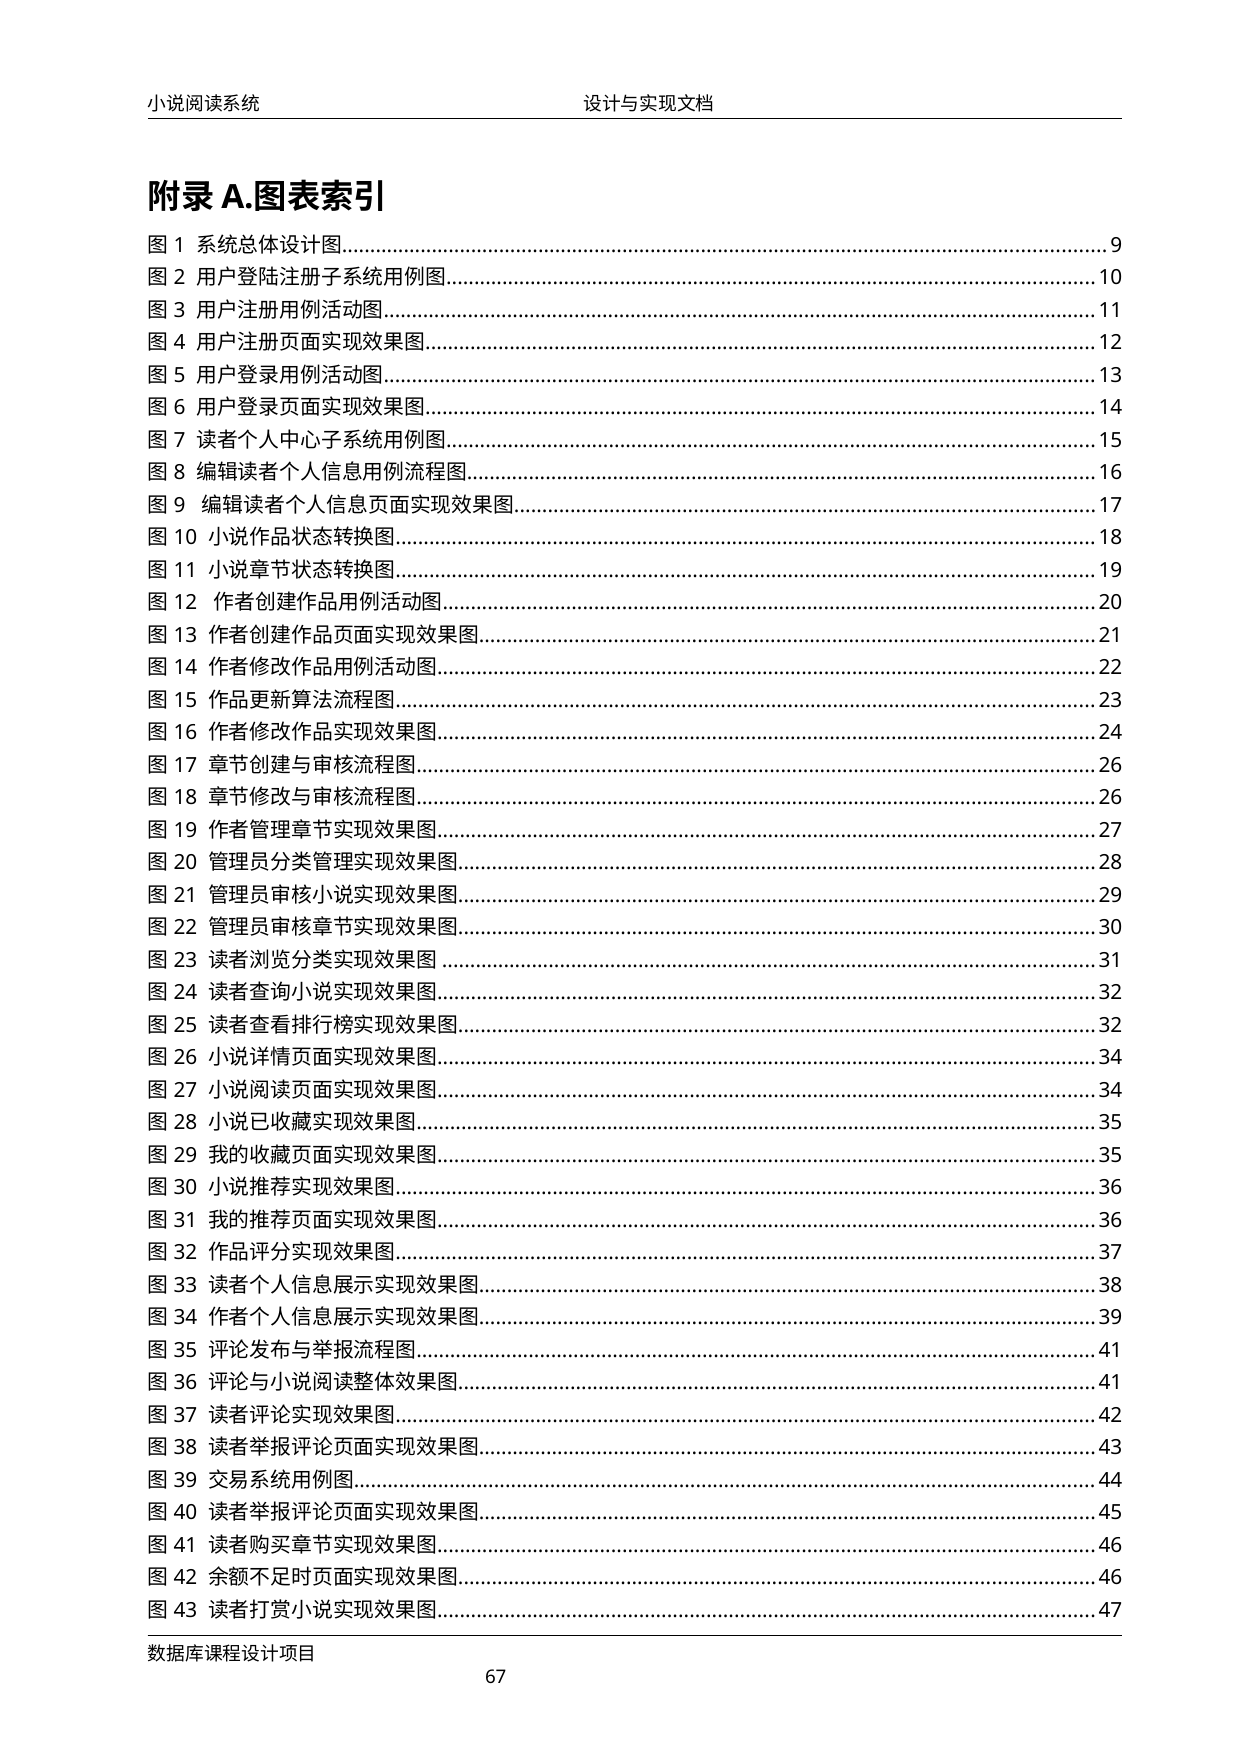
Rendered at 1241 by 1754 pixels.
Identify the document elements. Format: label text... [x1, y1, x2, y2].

text 图 15 作品更新算法流程图 23 [148, 682, 1122, 714]
text 图 18 章节修改与审核流程图 26 [148, 779, 1122, 812]
text 图 7 读者个人中心子系统用例图 15 [148, 422, 1122, 454]
text 图 3 用户注册用例活动图 11 [148, 292, 1122, 324]
text 图 38 读者举报评论页面实现效果图 43 [148, 1429, 1122, 1462]
text 图 4 用户注册页面实现效果图 12 [148, 324, 1122, 357]
text 图 12 作者创建作品用例活动图 20 [148, 584, 1122, 617]
text 图 28 小说已收藏实现效果图 35 [148, 1104, 1122, 1137]
text 图 26 小说详情页面实现效果图 34 [148, 1039, 1122, 1072]
text 图 17 章节创建与审核流程图 26 [148, 747, 1122, 779]
text 图 5 用户登录用例活动图 13 [148, 357, 1122, 389]
text 图 8 编辑读者个人信息用例流程图 16 [148, 454, 1122, 487]
text 图 39 交易系统用例图 44 [148, 1462, 1122, 1494]
text 图 33 读者个人信息展示实现效果图 38 [148, 1267, 1122, 1299]
text 图 13 作者创建作品页面实现效果图 21 [148, 617, 1122, 649]
text 图 29 我的收藏页面实现效果图 35 [148, 1137, 1122, 1169]
text 图 20 管理员分类管理实现效果图 28 [148, 844, 1122, 877]
text 图 36 评论与小说阅读整体效果图 41 [148, 1364, 1122, 1397]
text 图 27 小说阅读页面实现效果图 34 [148, 1072, 1122, 1104]
text 图 35 评论发布与举报流程图 41 [148, 1332, 1122, 1364]
text 附录A.图表索引 [148, 162, 1122, 227]
text 图 42 余额不足时页面实现效果图 46 [148, 1559, 1122, 1592]
text 图 16 作者修改作品实现效果图 24 [148, 714, 1122, 747]
text 图 22 管理员审核章节实现效果图 30 [148, 909, 1122, 942]
text 图 23 读者浏览分类实现效果图 31 [148, 942, 1122, 974]
text 图 10 小说作品状态转换图 18 [148, 519, 1122, 552]
text 图 25 读者查看排行榜实现效果图 32 [148, 1007, 1122, 1039]
text 图 14 作者修改作品用例活动图 22 [148, 649, 1122, 682]
text 图 43 读者打赏小说实现效果图 47 [148, 1592, 1122, 1624]
text 图 32 作品评分实现效果图 37 [148, 1234, 1122, 1267]
text 图 19 作者管理章节实现效果图 27 [148, 812, 1122, 844]
text 图 37 读者评论实现效果图 42 [148, 1397, 1122, 1429]
text 图 21 管理员审核小说实现效果图 29 [148, 877, 1122, 909]
text 图 40 读者举报评论页面实现效果图 45 [148, 1494, 1122, 1527]
text 图 6 用户登录页面实现效果图 14 [148, 389, 1122, 422]
text 图 9 编辑读者个人信息页面实现效果图 17 [148, 487, 1122, 519]
text 图 30 小说推荐实现效果图 36 [148, 1169, 1122, 1202]
text 图 11 小说章节状态转换图 19 [148, 552, 1122, 584]
text 图 1 系统总体设计图 9 [148, 227, 1122, 259]
text 图 2 用户登陆注册子系统用例图 10 [148, 259, 1122, 292]
text 图 24 读者查询小说实现效果图 32 [148, 974, 1122, 1007]
text 图 41 读者购买章节实现效果图 46 [148, 1527, 1122, 1559]
text 图 31 我的推荐页面实现效果图 36 [148, 1202, 1122, 1234]
text 图 34 作者个人信息展示实现效果图 39 [148, 1299, 1122, 1332]
